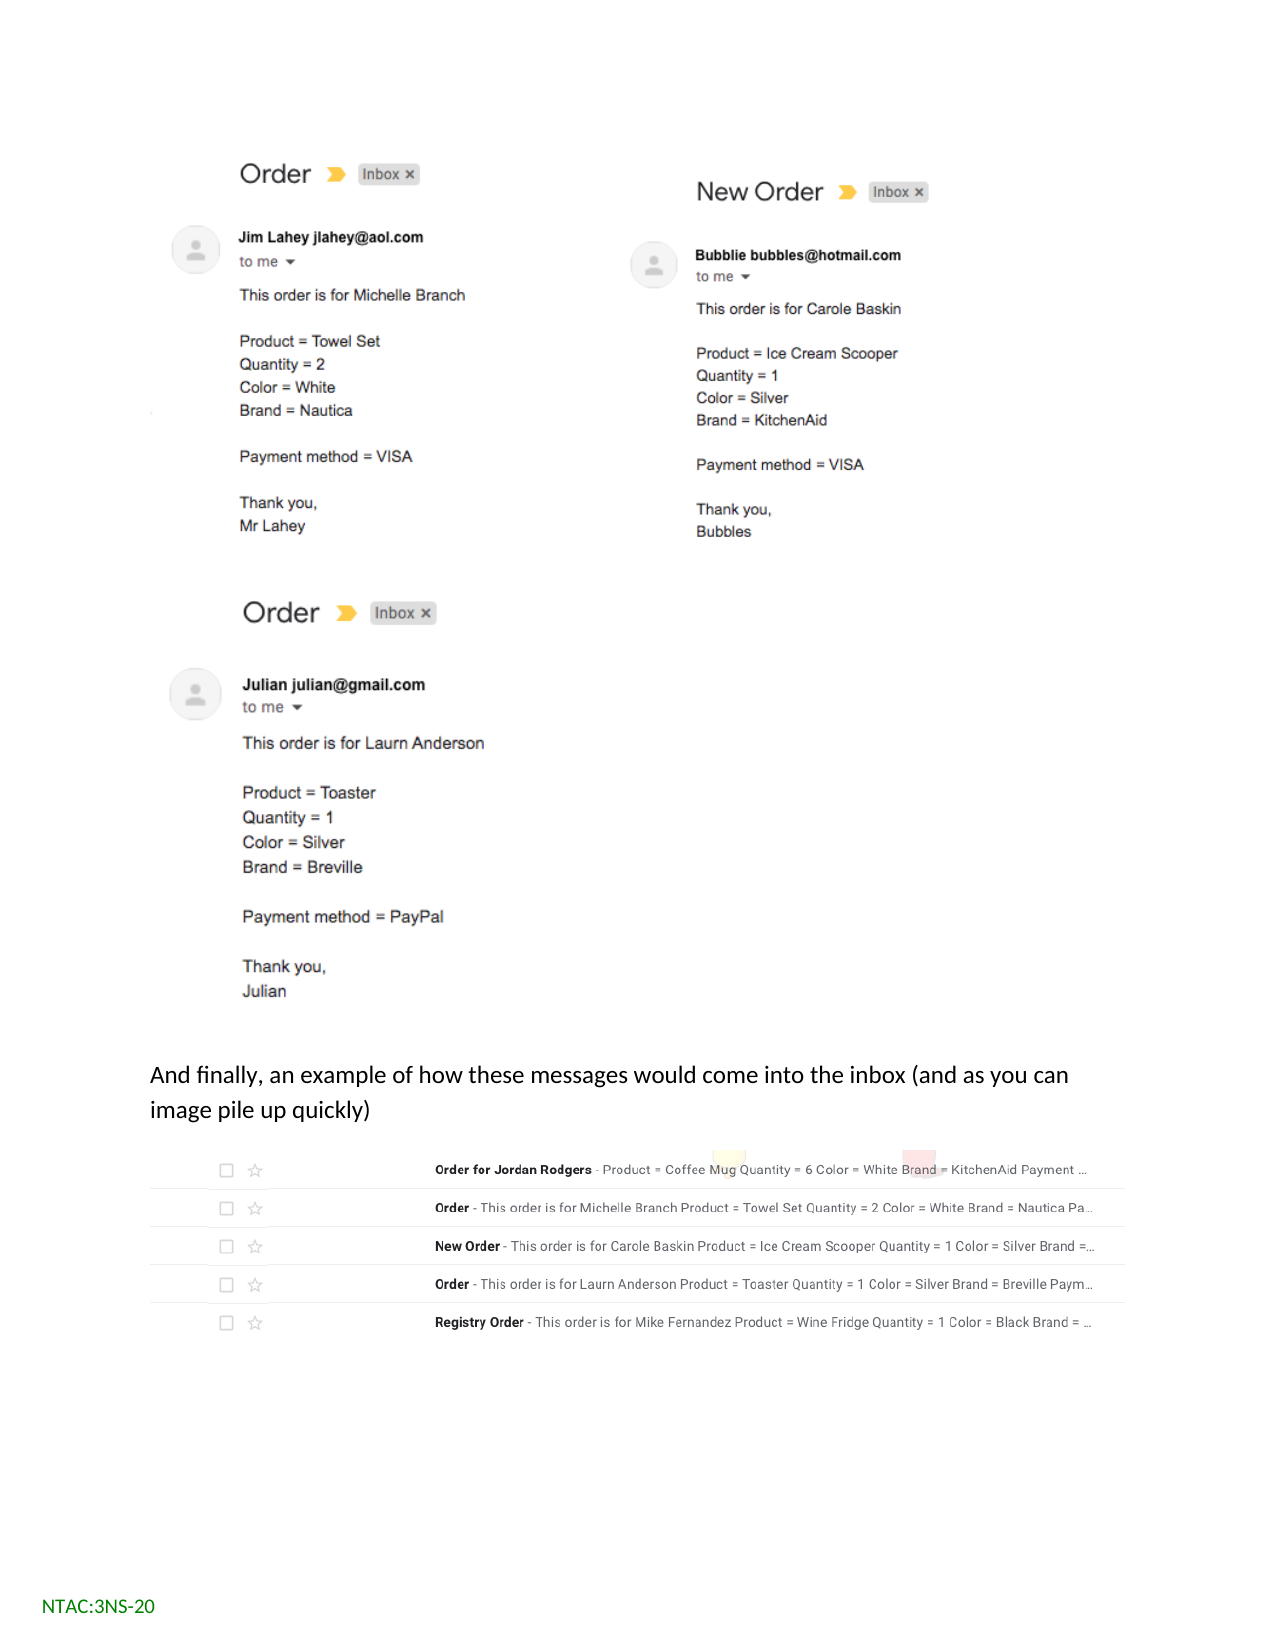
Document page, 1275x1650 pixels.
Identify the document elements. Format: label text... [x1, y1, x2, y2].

picture [150, 150, 609, 558]
picture [150, 1150, 1125, 1334]
picture [613, 163, 1032, 558]
text And finally, an example of how these messages would come into the inbox (and as you can image pile up quickly) [150, 1060, 1125, 1125]
picture [150, 582, 609, 1035]
